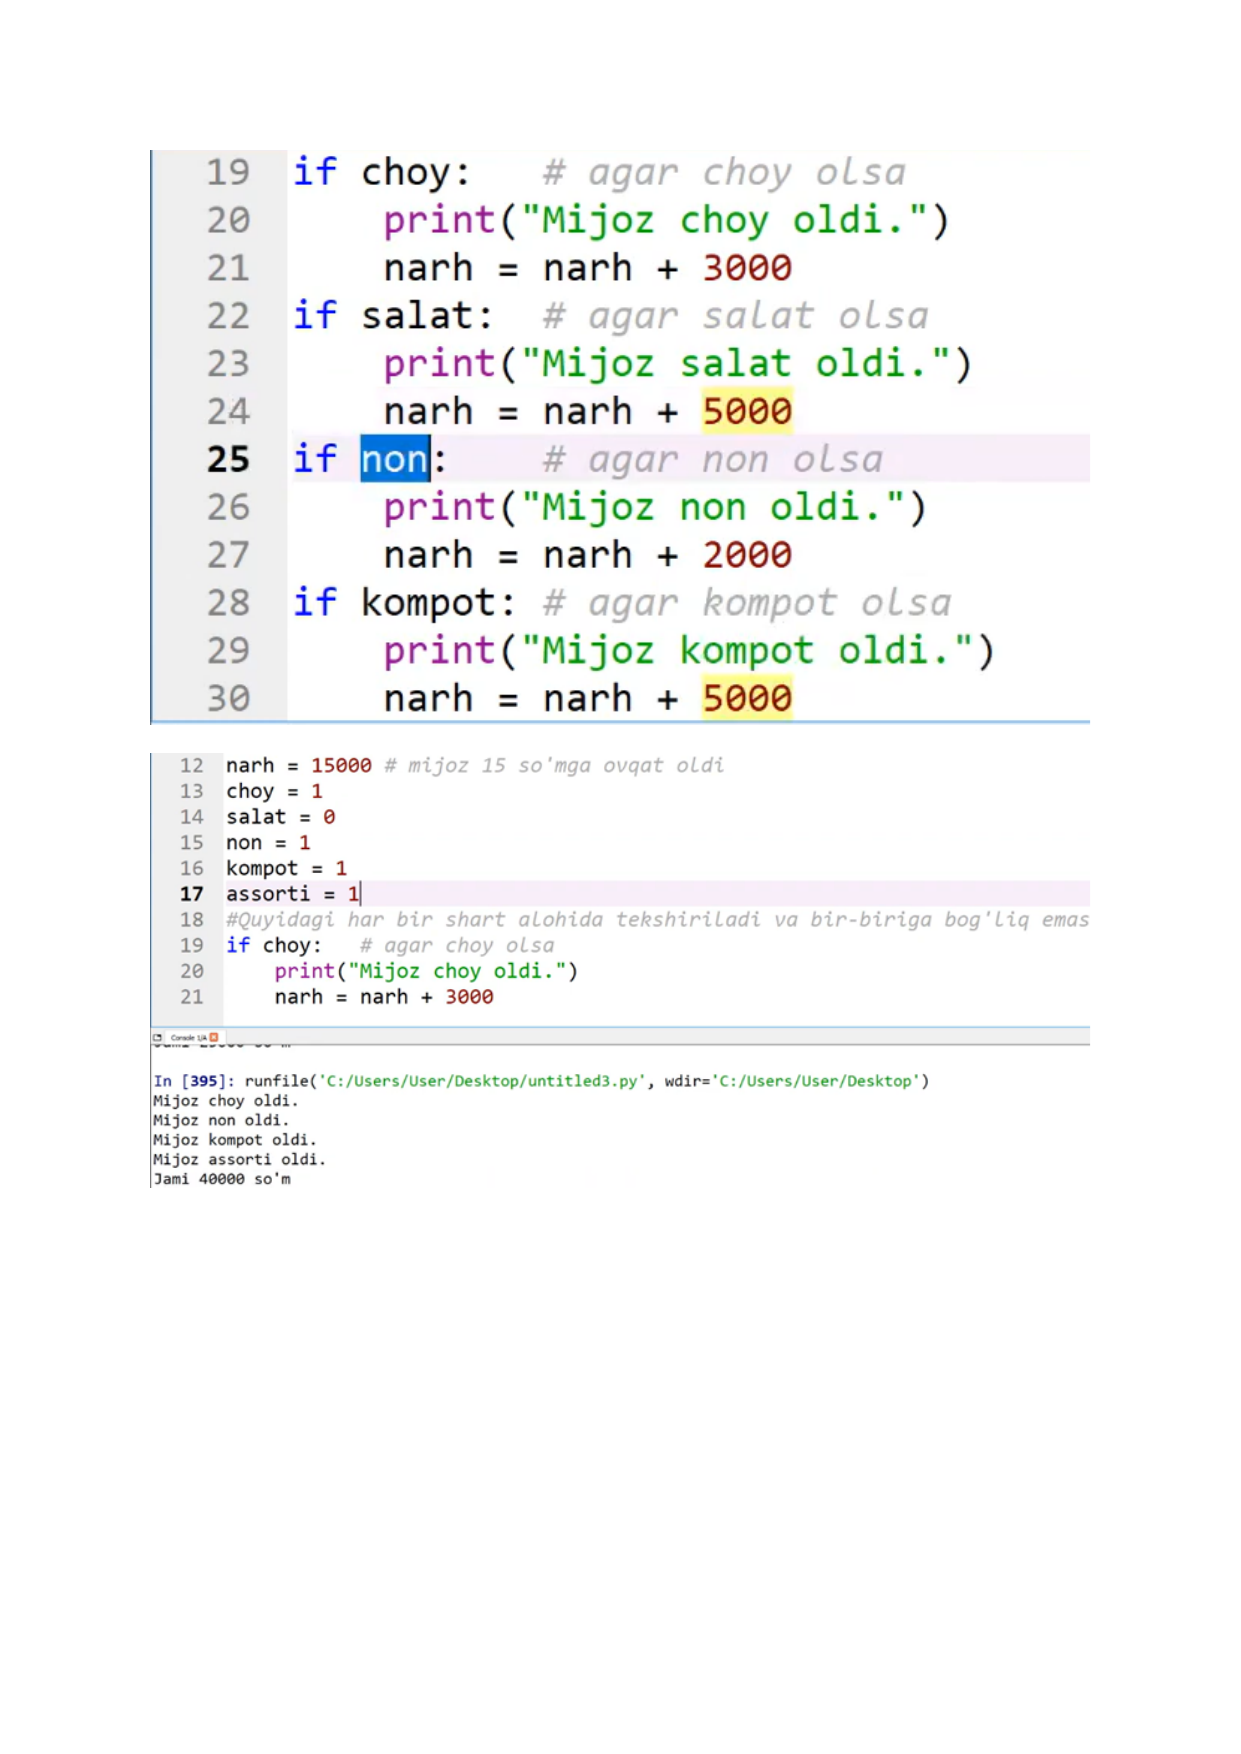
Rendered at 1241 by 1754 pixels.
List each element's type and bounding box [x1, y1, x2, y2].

picture [150, 753, 1091, 1188]
picture [150, 150, 1091, 725]
